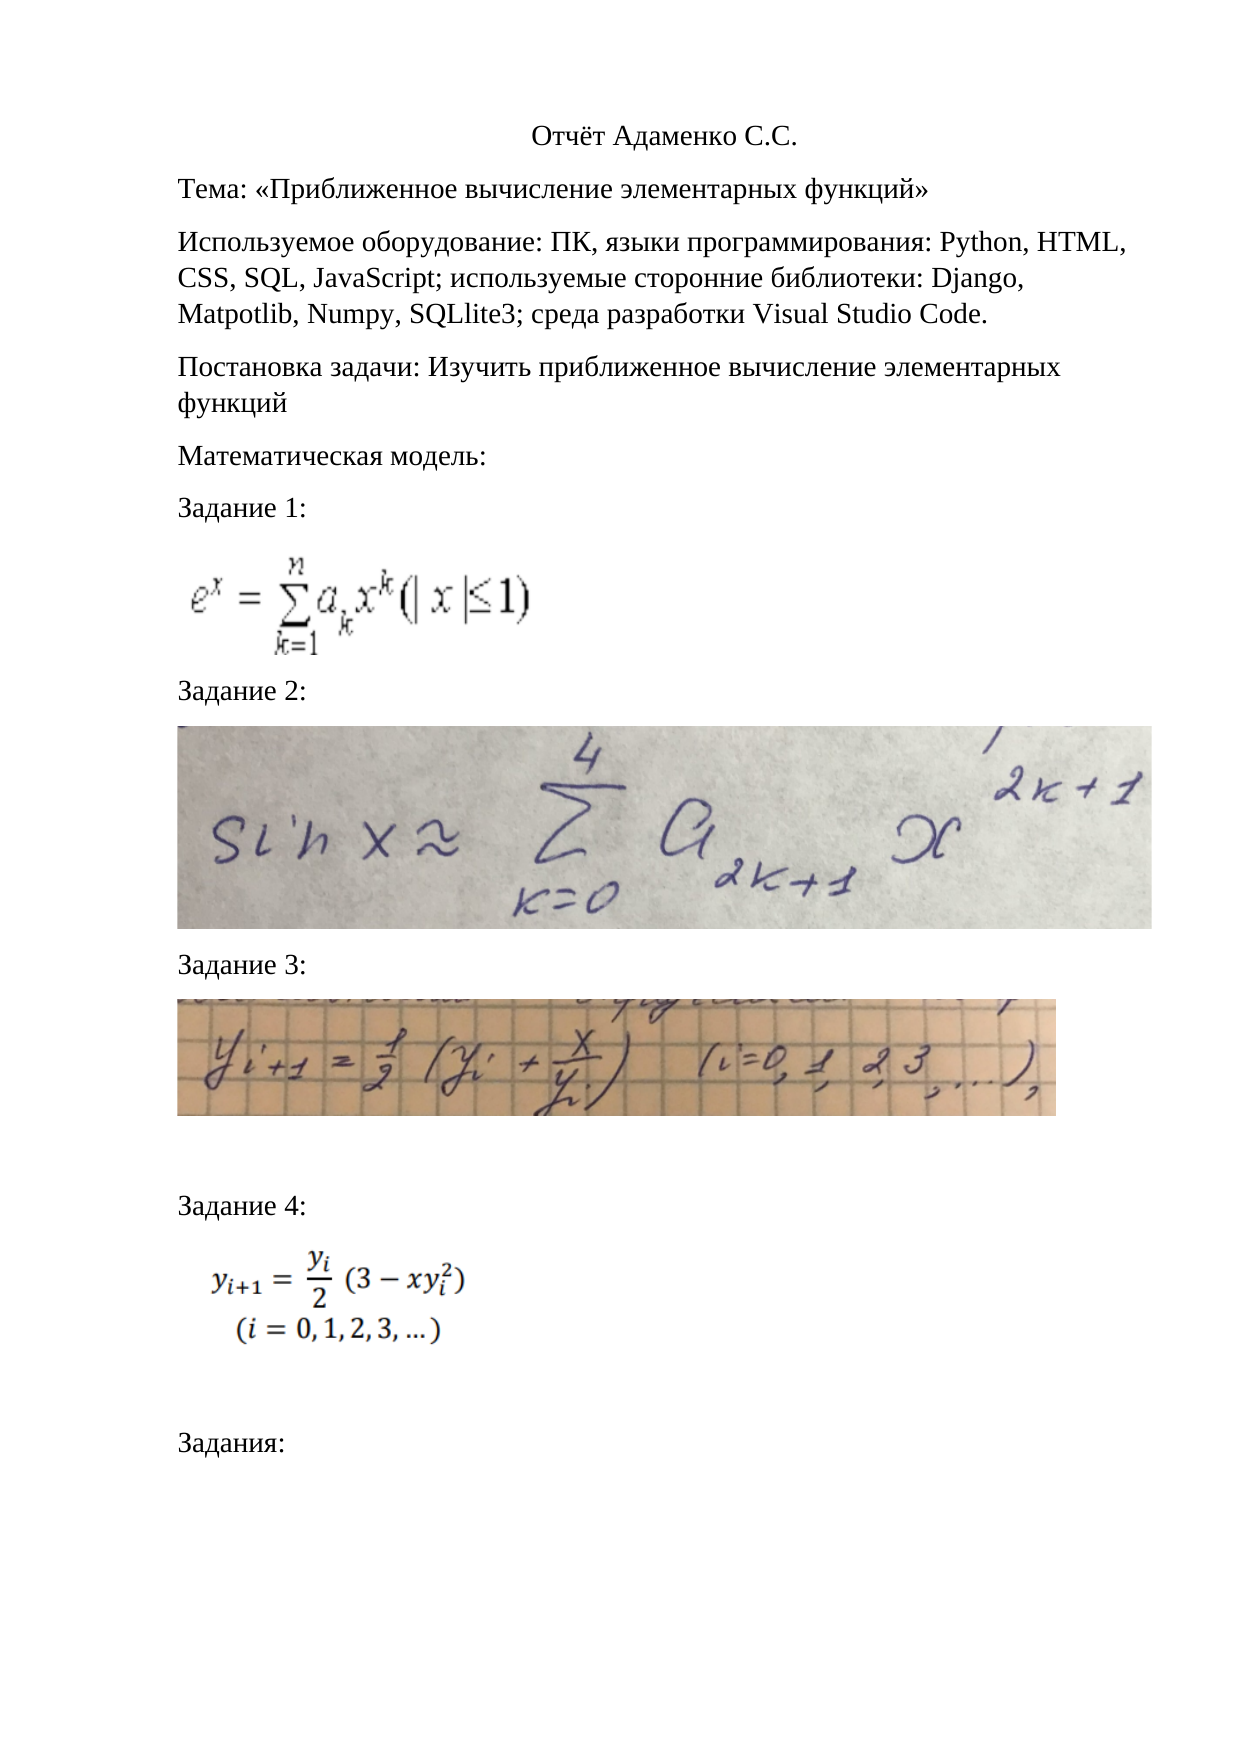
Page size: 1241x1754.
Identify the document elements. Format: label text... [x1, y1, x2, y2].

picture [177, 1240, 471, 1353]
picture [177, 543, 534, 655]
text Математическая модель: [177, 438, 1152, 471]
text Задание 2: [177, 673, 1152, 707]
text Задание 3: [177, 947, 1152, 981]
text Используемое оборудование: ПК, языки программирования: Python, HTML, CSS, SQL, JavaScript; используемые сторонние библиотеки: Django, Matpotlib, Numpy, SQLlite3; среда разработки Visual Studio Code. [177, 224, 1152, 329]
text Задания: [177, 1425, 1152, 1458]
text Отчёт Адаменко С.С. [177, 118, 1152, 152]
picture [177, 726, 1152, 929]
text Постановка задачи: Изучить приближенное вычисление элементарных функций [177, 349, 1152, 418]
picture [177, 999, 1056, 1116]
text Задание 1: [177, 491, 1152, 524]
text Тема: «Приближенное вычисление элементарных функций» [177, 171, 1152, 204]
text Задание 4: [177, 1188, 1152, 1221]
